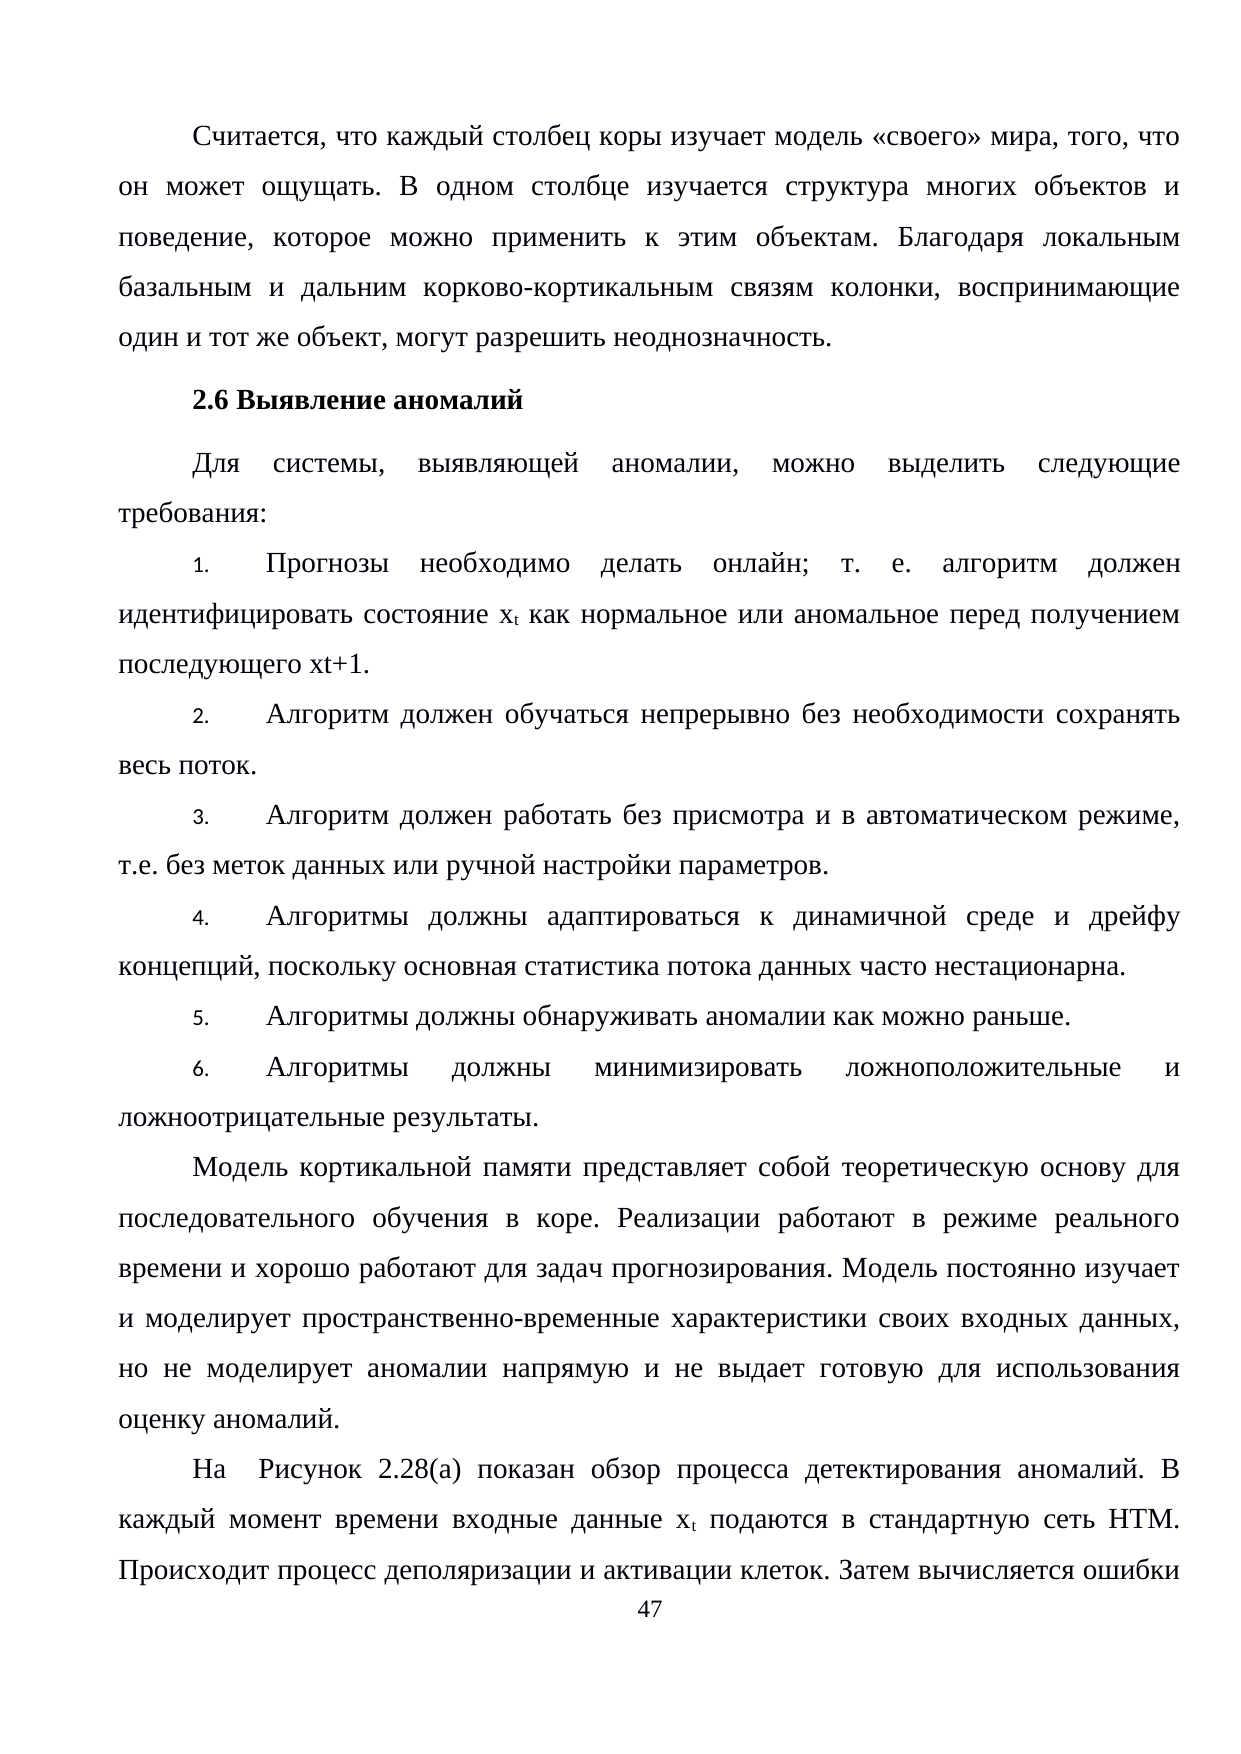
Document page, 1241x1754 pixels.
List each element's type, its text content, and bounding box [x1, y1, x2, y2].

subtitle Выявление аномалий [192, 382, 1181, 416]
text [118, 1451, 1181, 1585]
list Алгоритмы должны адаптироваться к динамичной среде и дрейфу концепций, поскольку основная статистика потока данных часто нестационарна. [118, 898, 1181, 982]
list Алгоритм должен обучаться непрерывно без необходимости сохранять весь поток. [118, 697, 1181, 780]
list Алгоритм должен работать без присмотра и в автоматическом режиме, т.е. без меток данных или ручной настройки параметров. [118, 797, 1181, 881]
text Модель кортикальной памяти представляет собой теоретическую основу для последовательного обучения в коре. Реализации работают в режиме реального времени и хорошо работают для задач прогнозирования. Модель постоянно изучает и моделирует пространственно-временные характеристики своих входных данных, но не моделирует аномалии напрямую и не выдает готовую для использования оценку аномалий. [118, 1149, 1181, 1434]
list Алгоритмы должны обнаруживать аномалии как можно раньше. [118, 998, 1181, 1032]
text Считается, что каждый столбец коры изучает модель «своего» мира, того, что он может ощущать. В одном столбце изучается структура многих объектов и поведение, которое можно применить к этим объектам. Благодаря локальным базальным и дальним корково-кортикальным связям колонки, воспринимающие один и тот же объект, могут разрешить неоднозначность. [118, 118, 1181, 353]
text Для системы, выявляющей аномалии, можно выделить следующие требования: [118, 445, 1181, 529]
list Прогнозы необходимо делать онлайн; т. е. алгоритм должен идентифицировать состояние xt как нормальное или аномальное перед получением последующего xt+1. [118, 546, 1181, 680]
list Алгоритмы должны минимизировать ложноположительные и ложноотрицательные результаты. [118, 1049, 1181, 1133]
